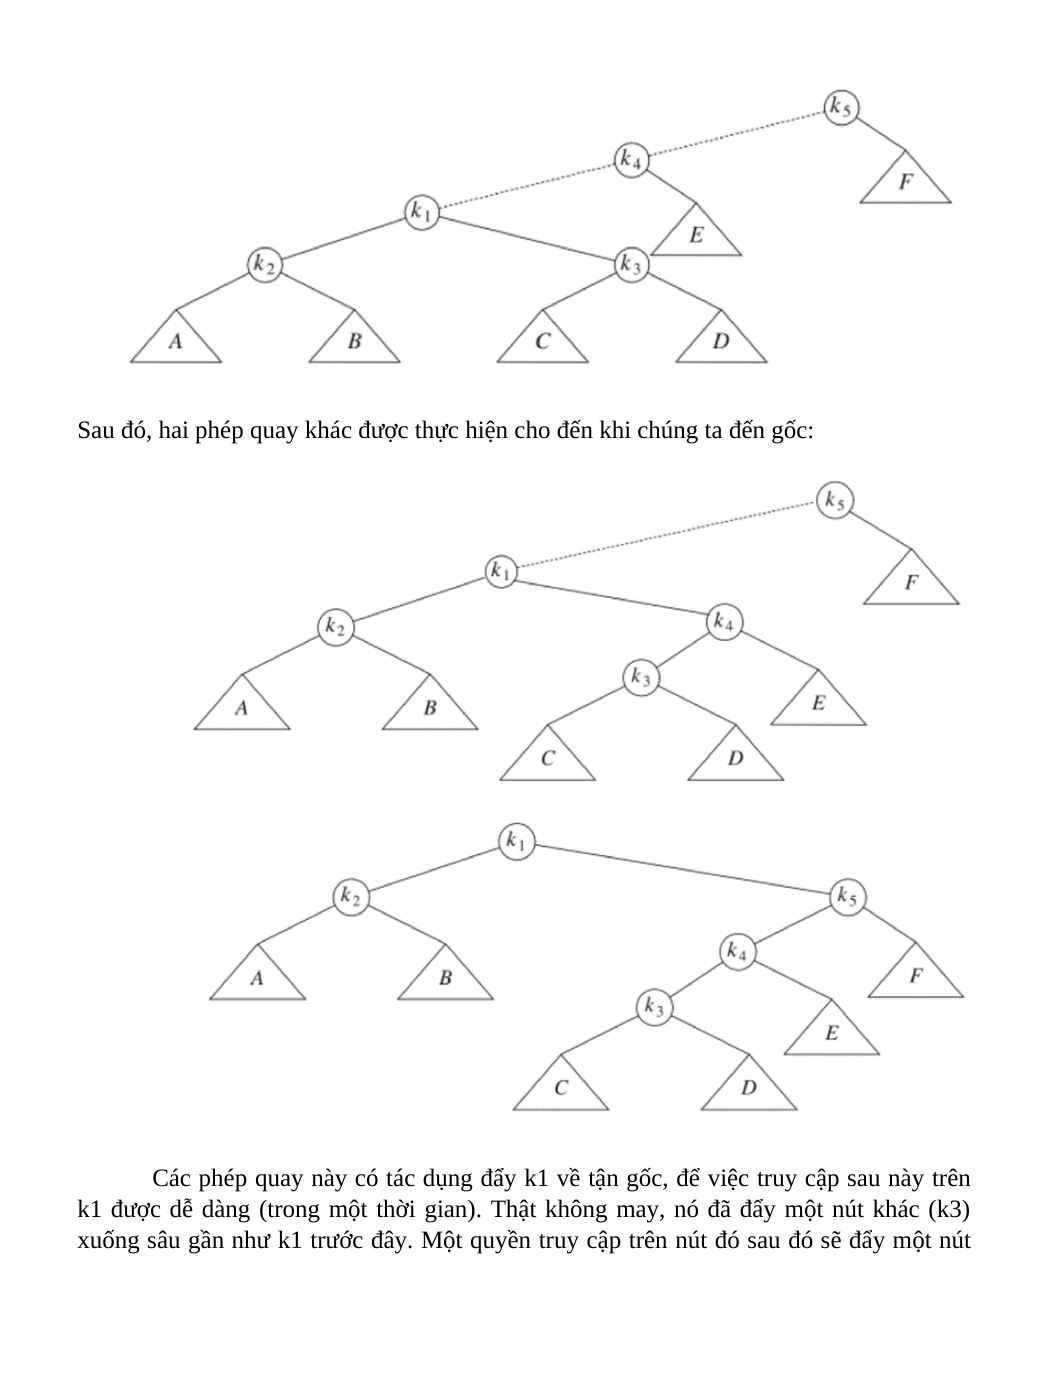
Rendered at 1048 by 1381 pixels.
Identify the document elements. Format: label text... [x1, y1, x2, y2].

text Sau đó, hai phép quay khác được thực hiện cho đến khi chúng ta đến gốc: [77, 413, 972, 444]
picture [77, 70, 1046, 413]
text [77, 1142, 972, 1253]
picture [77, 456, 1046, 1142]
